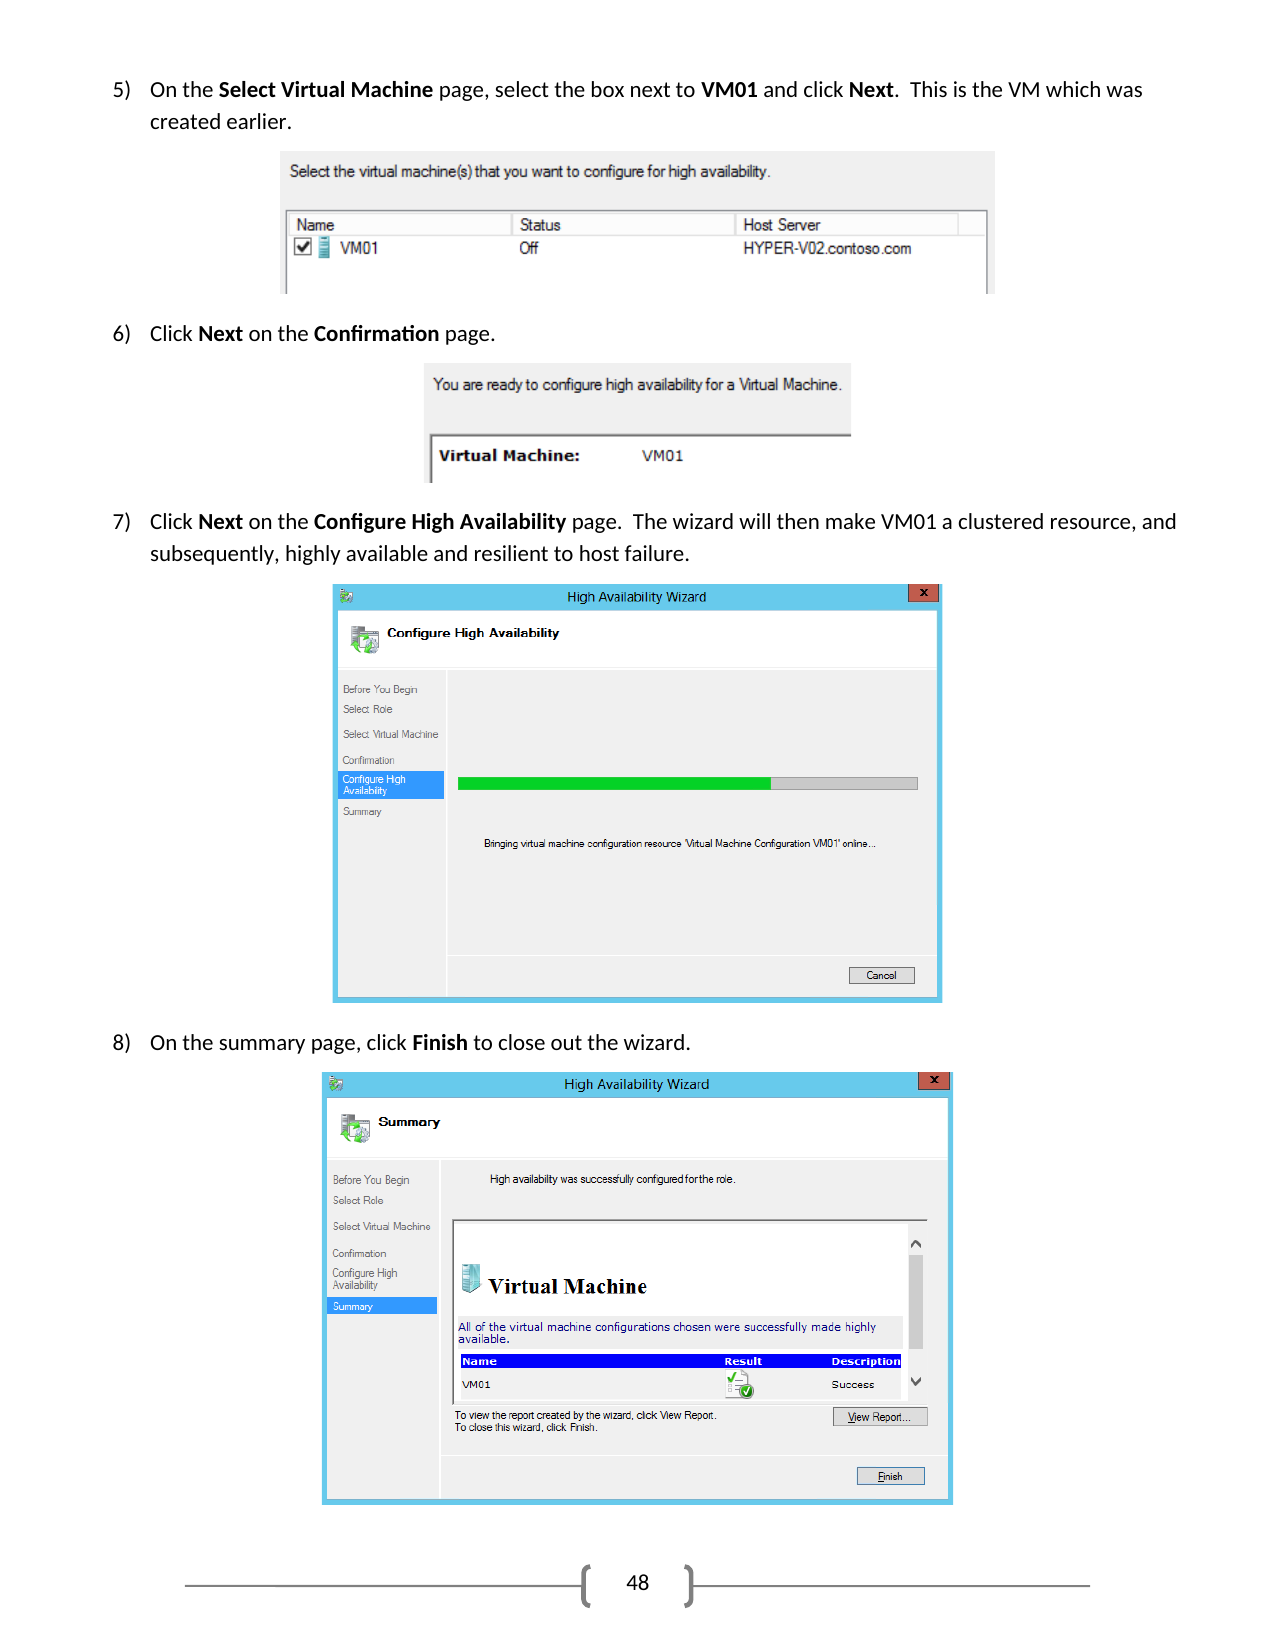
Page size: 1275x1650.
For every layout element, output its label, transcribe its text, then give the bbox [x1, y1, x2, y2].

picture [423, 363, 852, 483]
picture [280, 151, 995, 294]
picture [332, 584, 943, 1003]
list Click Next on the Confirmation page. [112, 319, 1200, 347]
list On the summary page, click Finish to close out the wizard. [112, 1028, 1200, 1056]
list On the Select Virtual Machine page, select the box next to VM01 and click Next. This is the VM which was created earlier. [112, 75, 1200, 135]
list Click Next on the Configure High Availability page. The wizard will then make VM01 a clustered resource, and subsequently, highly available and resilient to host failure. [112, 507, 1200, 567]
picture [321, 1072, 954, 1505]
